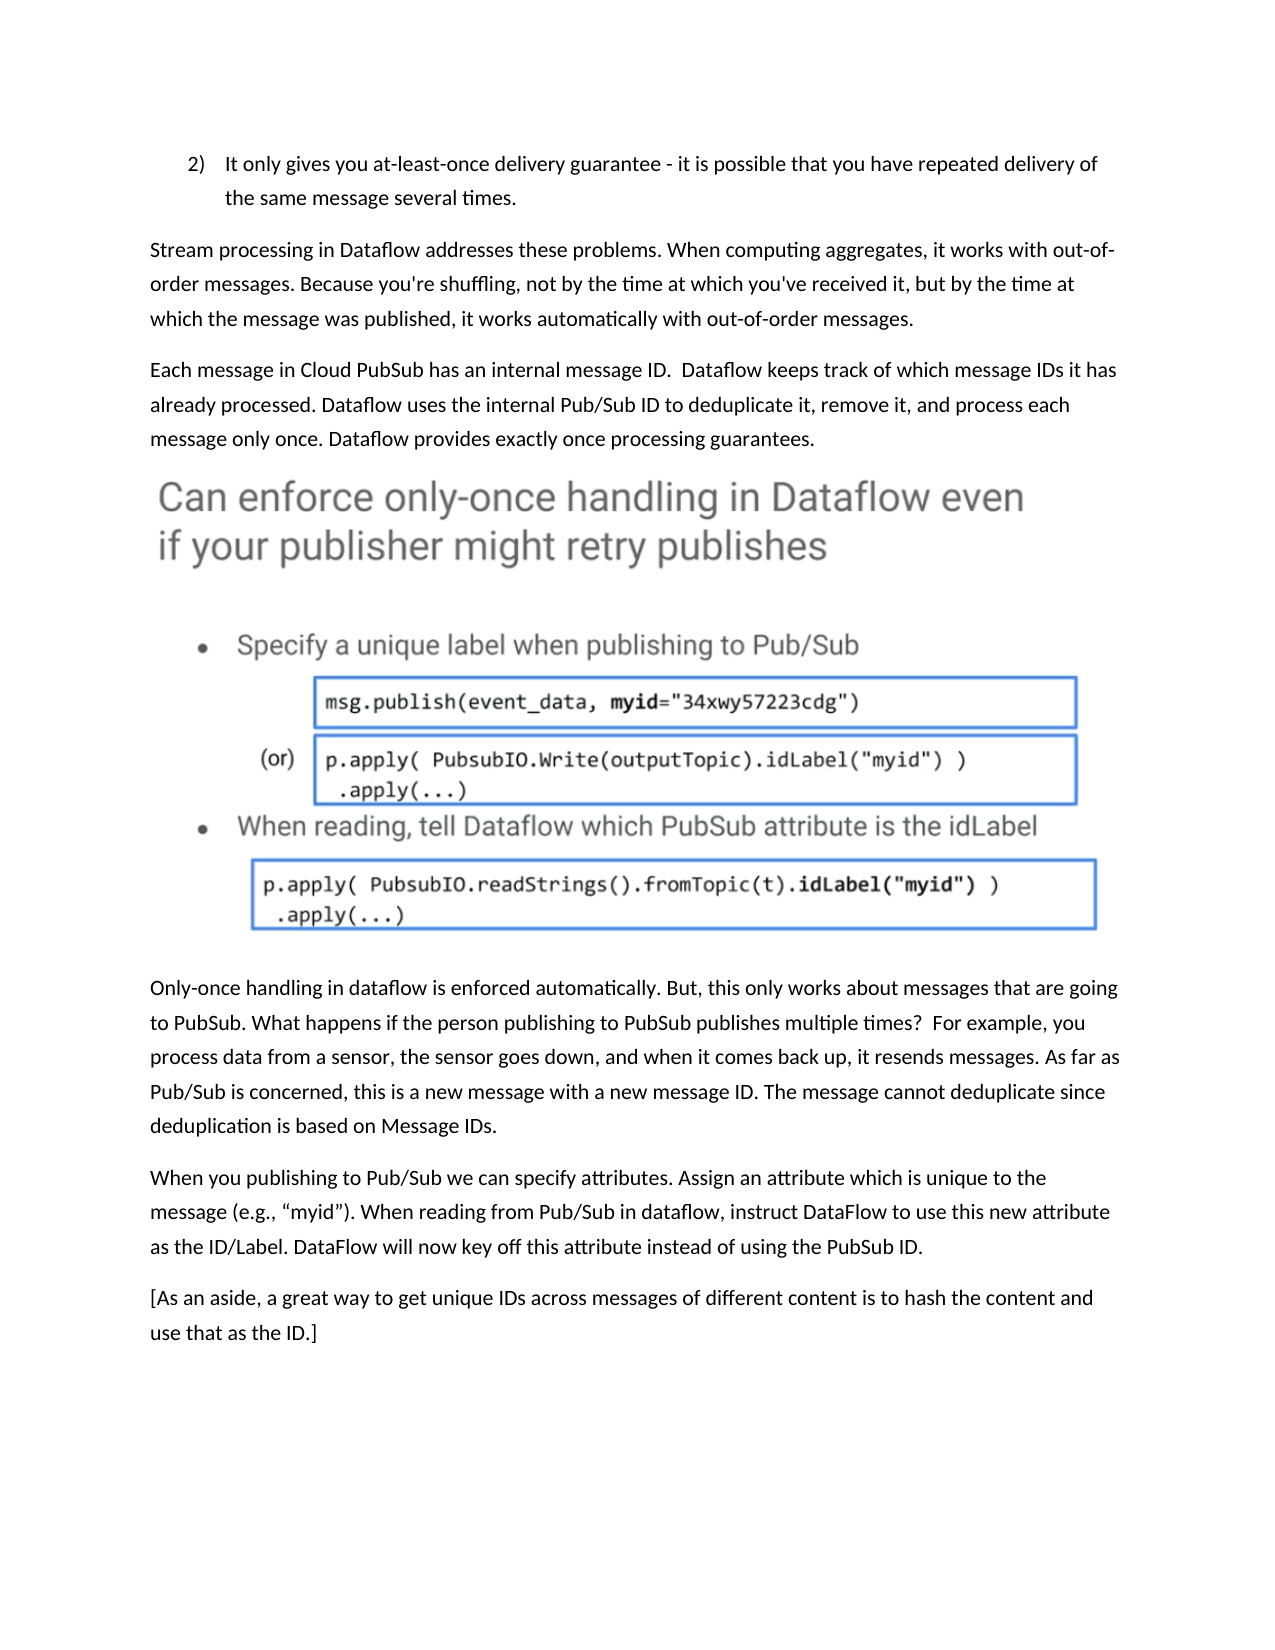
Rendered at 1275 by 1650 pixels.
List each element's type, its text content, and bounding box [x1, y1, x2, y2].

text Each message in Cloud PubSub has an internal message ID. Dataflow keeps track of which message IDs it has already processed. Dataflow uses the internal Pub/Sub ID to deduplicate it, remove it, and process each message only once. Dataflow provides exactly once processing guarantees. [150, 356, 1125, 452]
text Only-once handling in dataflow is enforced automatically. But, this only works about messages that are going to PubSub. What happens if the person publishing to PubSub publishes multiple times? For example, you process data from a sensor, the sensor goes down, and when it comes back up, it resends messages. As far as Pub/Sub is concerned, this is a new message with a new message ID. The message cannot deduplicate since deduplication is based on Message IDs. [150, 974, 1125, 1139]
text [As an aside, a great way to get unique IDs across messages of different content is to hash the content and use that as the ID.] [150, 1284, 1125, 1346]
picture [150, 476, 1125, 950]
text Stream processing in Dataflow addresses these problems. When computing aggregates, it works with out-of-order messages. Because you're shuffling, not by the time at which you've received it, but by the time at which the message was published, it works automatically with out-of-order messages. [150, 236, 1125, 332]
text When you publishing to Pub/Sub we can specify attributes. Assign an attribute which is unique to the message (e.g., “myid”). When reading from Pub/Sub in dataflow, instruct DataFlow to use this new attribute as the ID/Label. DataFlow will now key off this attribute instead of using the PubSub ID. [150, 1164, 1125, 1260]
list It only gives you at-least-once delivery guarantee - it is possible that you have repeated delivery of the same message several times. [187, 150, 1125, 211]
